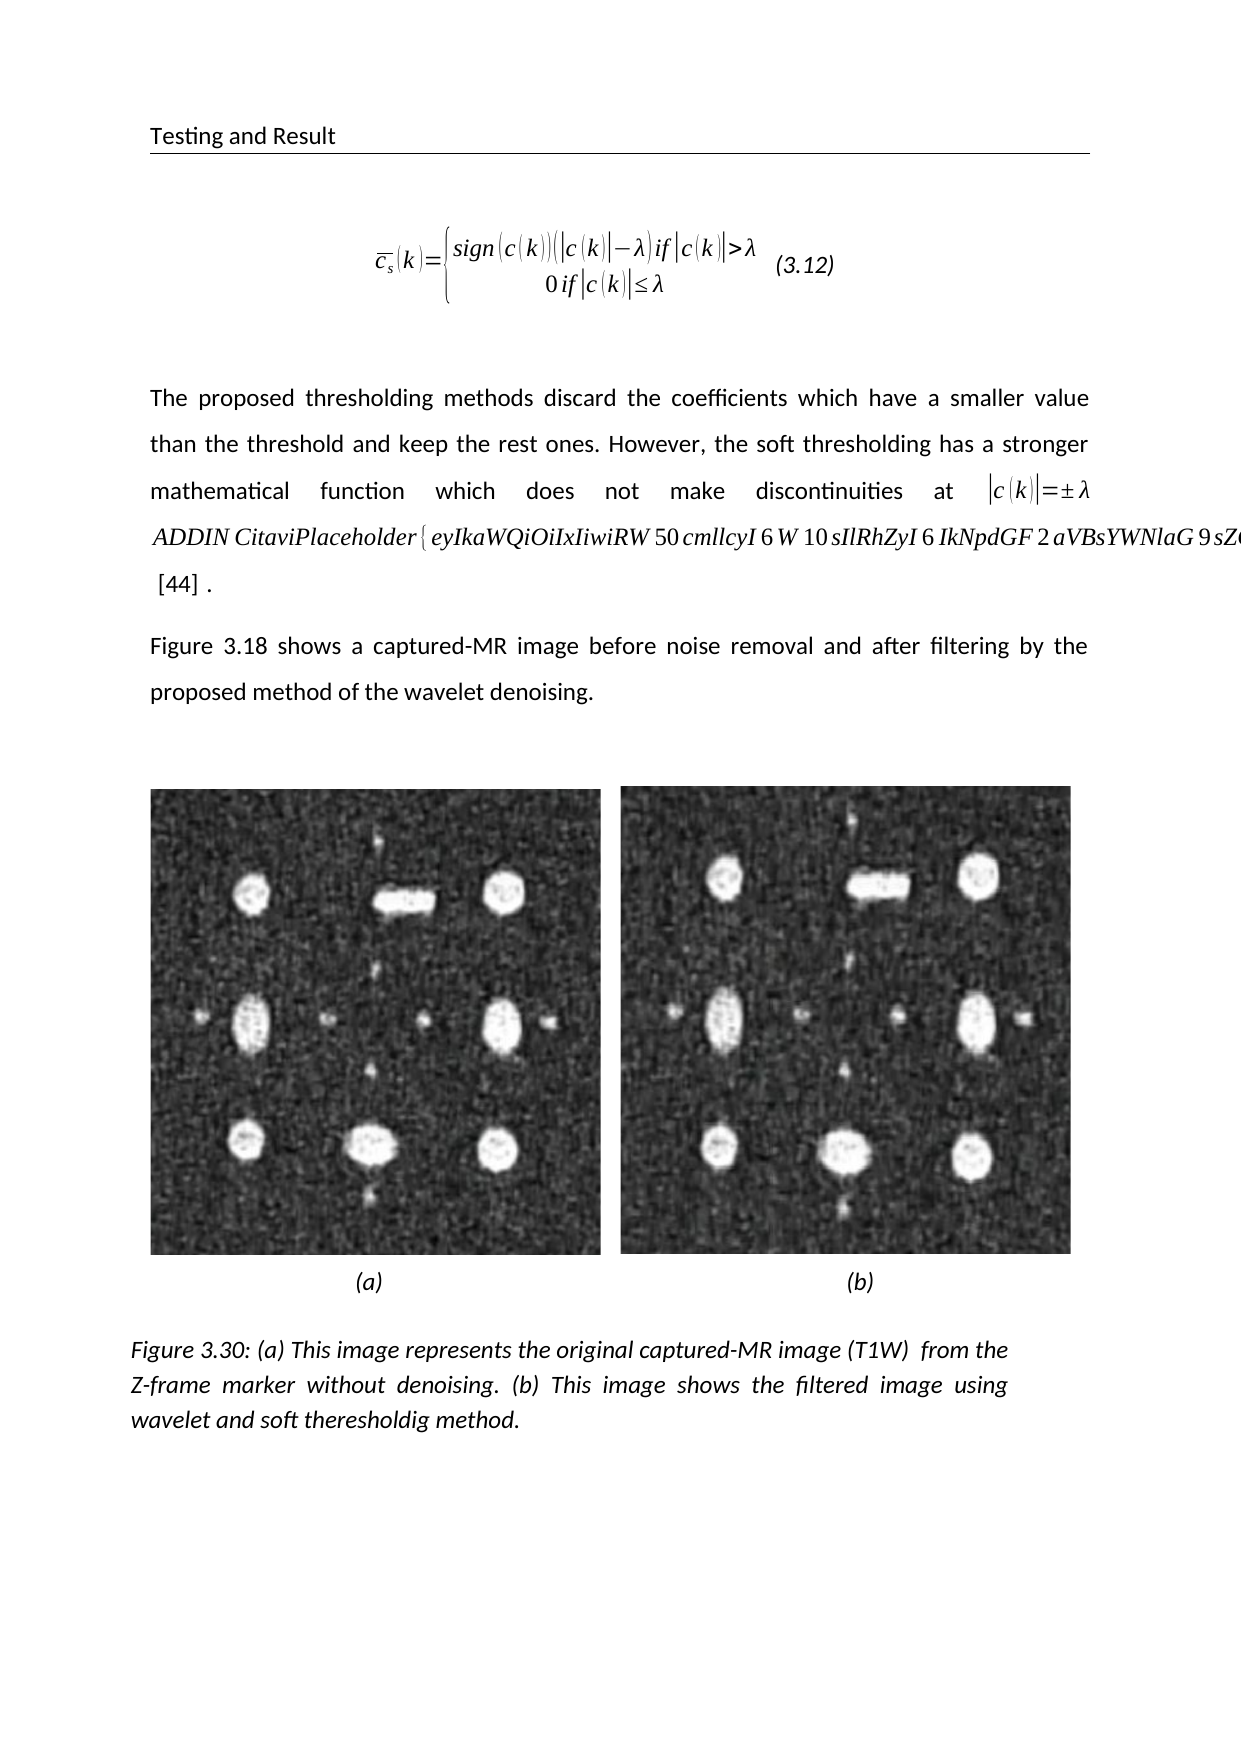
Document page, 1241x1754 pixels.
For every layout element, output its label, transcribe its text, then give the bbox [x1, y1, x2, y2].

picture [620, 786, 1071, 1254]
text Figure 3.18 shows a captured-MR image before noise removal and after filtering by the proposed method of the wavelet denoising. [150, 631, 1090, 707]
text The proposed thresholding methods discard the coefficients which have a smaller value than the threshold and keep the rest ones. However, the soft thresholding has a stronger mathematical function which does not make discontinuities at [150, 382, 1090, 599]
picture [150, 789, 601, 1255]
